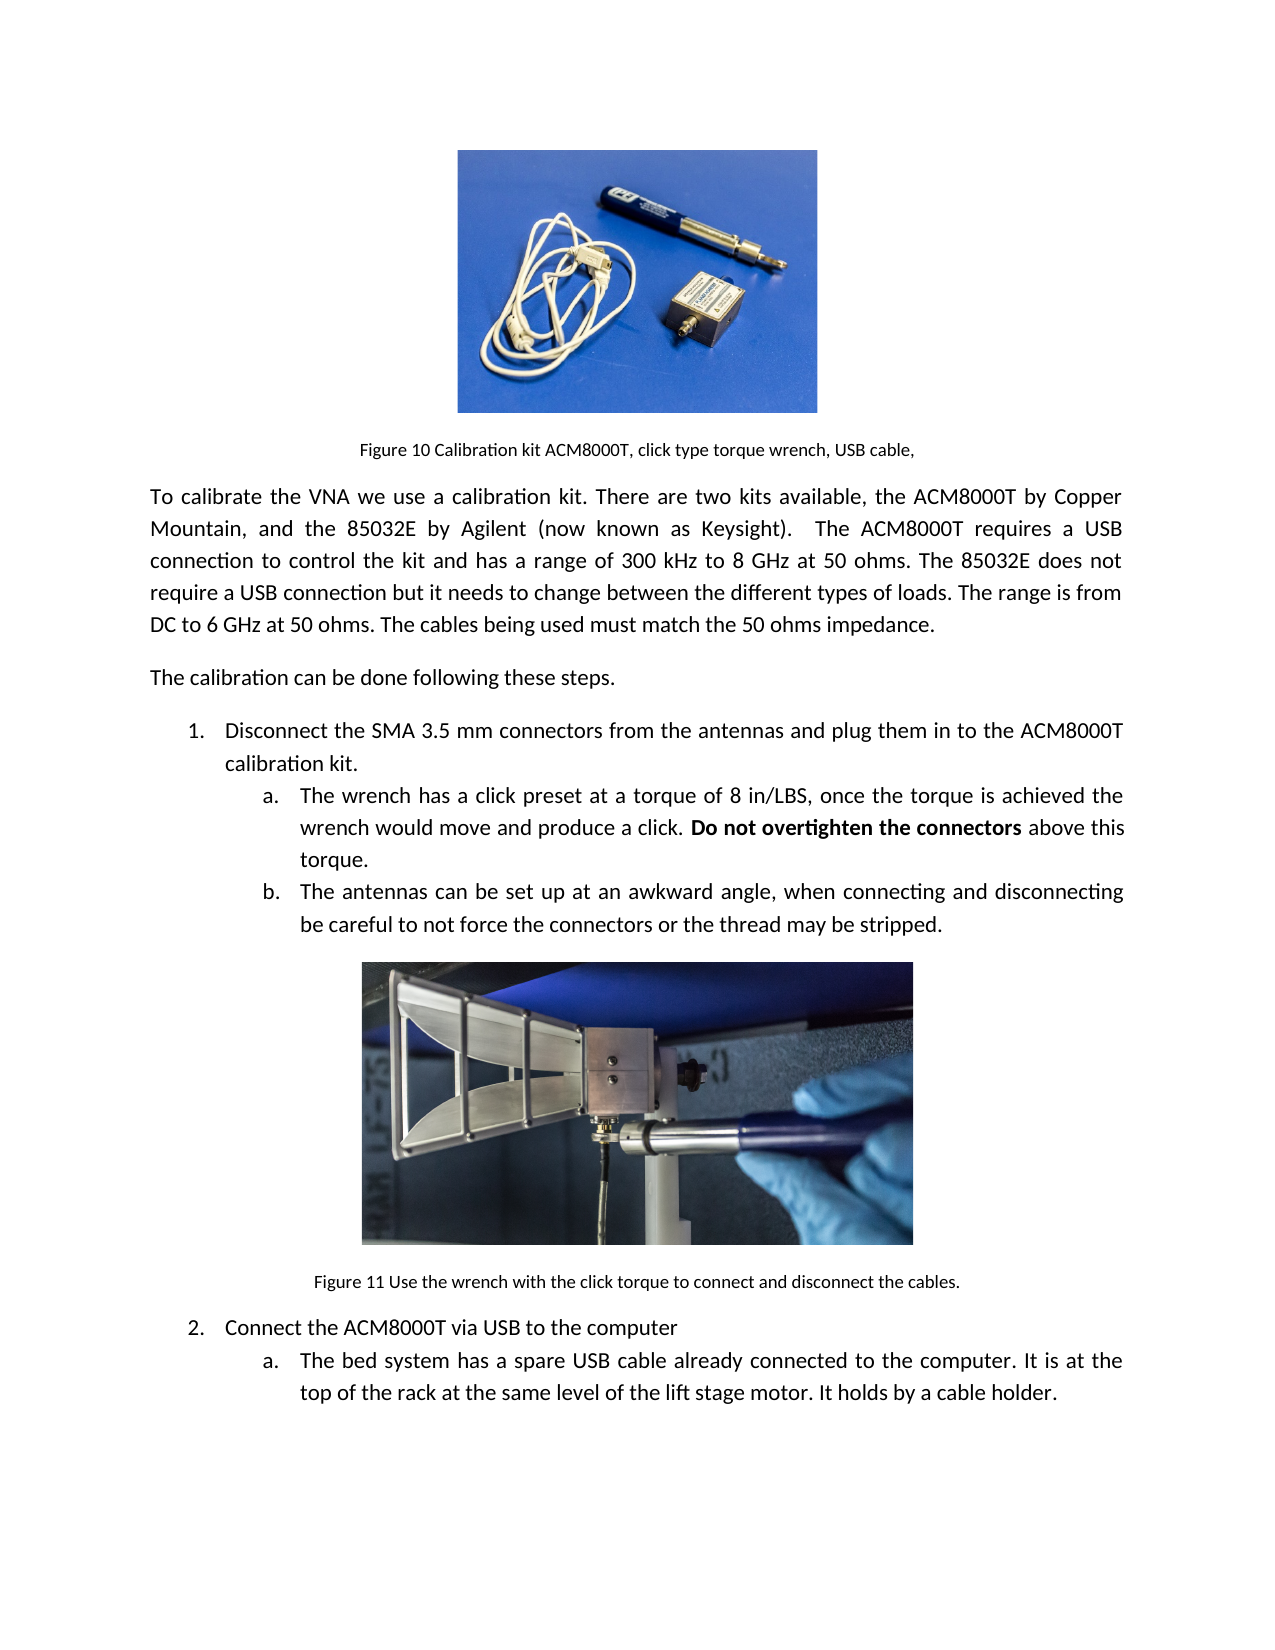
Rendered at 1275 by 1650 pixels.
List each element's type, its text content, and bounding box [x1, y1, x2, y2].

text To calibrate the VNA we use a calibration kit. There are two kits available, the ACM8000T by Copper Mountain, and the 85032E by Agilent (now known as Keysight). The ACM8000T requires a USB connection to control the kit and has a range of 300 kHz to 8 GHz at 50 ohms. The 85032E does not require a USB connection but it needs to change between the different types of loads. The range is from DC to 6 GHz at 50 ohms. The cables being used must match the 50 ohms impedance. [150, 482, 1125, 638]
picture [361, 962, 914, 1245]
list The bed system has a spare USB cable already connected to the computer. It is at the top of the rack at the same level of the lift stage motor. It holds by a cable holder. [262, 1346, 1125, 1406]
list Connect the ACM8000T via USB to the computer [187, 1313, 1125, 1342]
list The wrench has a click preset at a torque of 8 in/LBS, once the torque is achieved the wrench would move and produce a click. Do not overtighten the connectors above this torque. [262, 781, 1125, 873]
text Figure 11 Use the wrench with the click torque to connect and disconnect the cables. [150, 1270, 1125, 1293]
picture [457, 150, 818, 413]
list Disconnect the SMA 3.5 mm connectors from the antennas and plug them in to the ACM8000T calibration kit. [187, 717, 1125, 777]
text Figure 10 Calibration kit ACM8000T, click type torque wrench, USB cable, [150, 438, 1125, 461]
text The calibration can be done following these steps. [150, 663, 1125, 692]
list The antennas can be set up at an awkward angle, when connecting and disconnecting be careful to not force the connectors or the thread may be stripped. [262, 877, 1125, 938]
